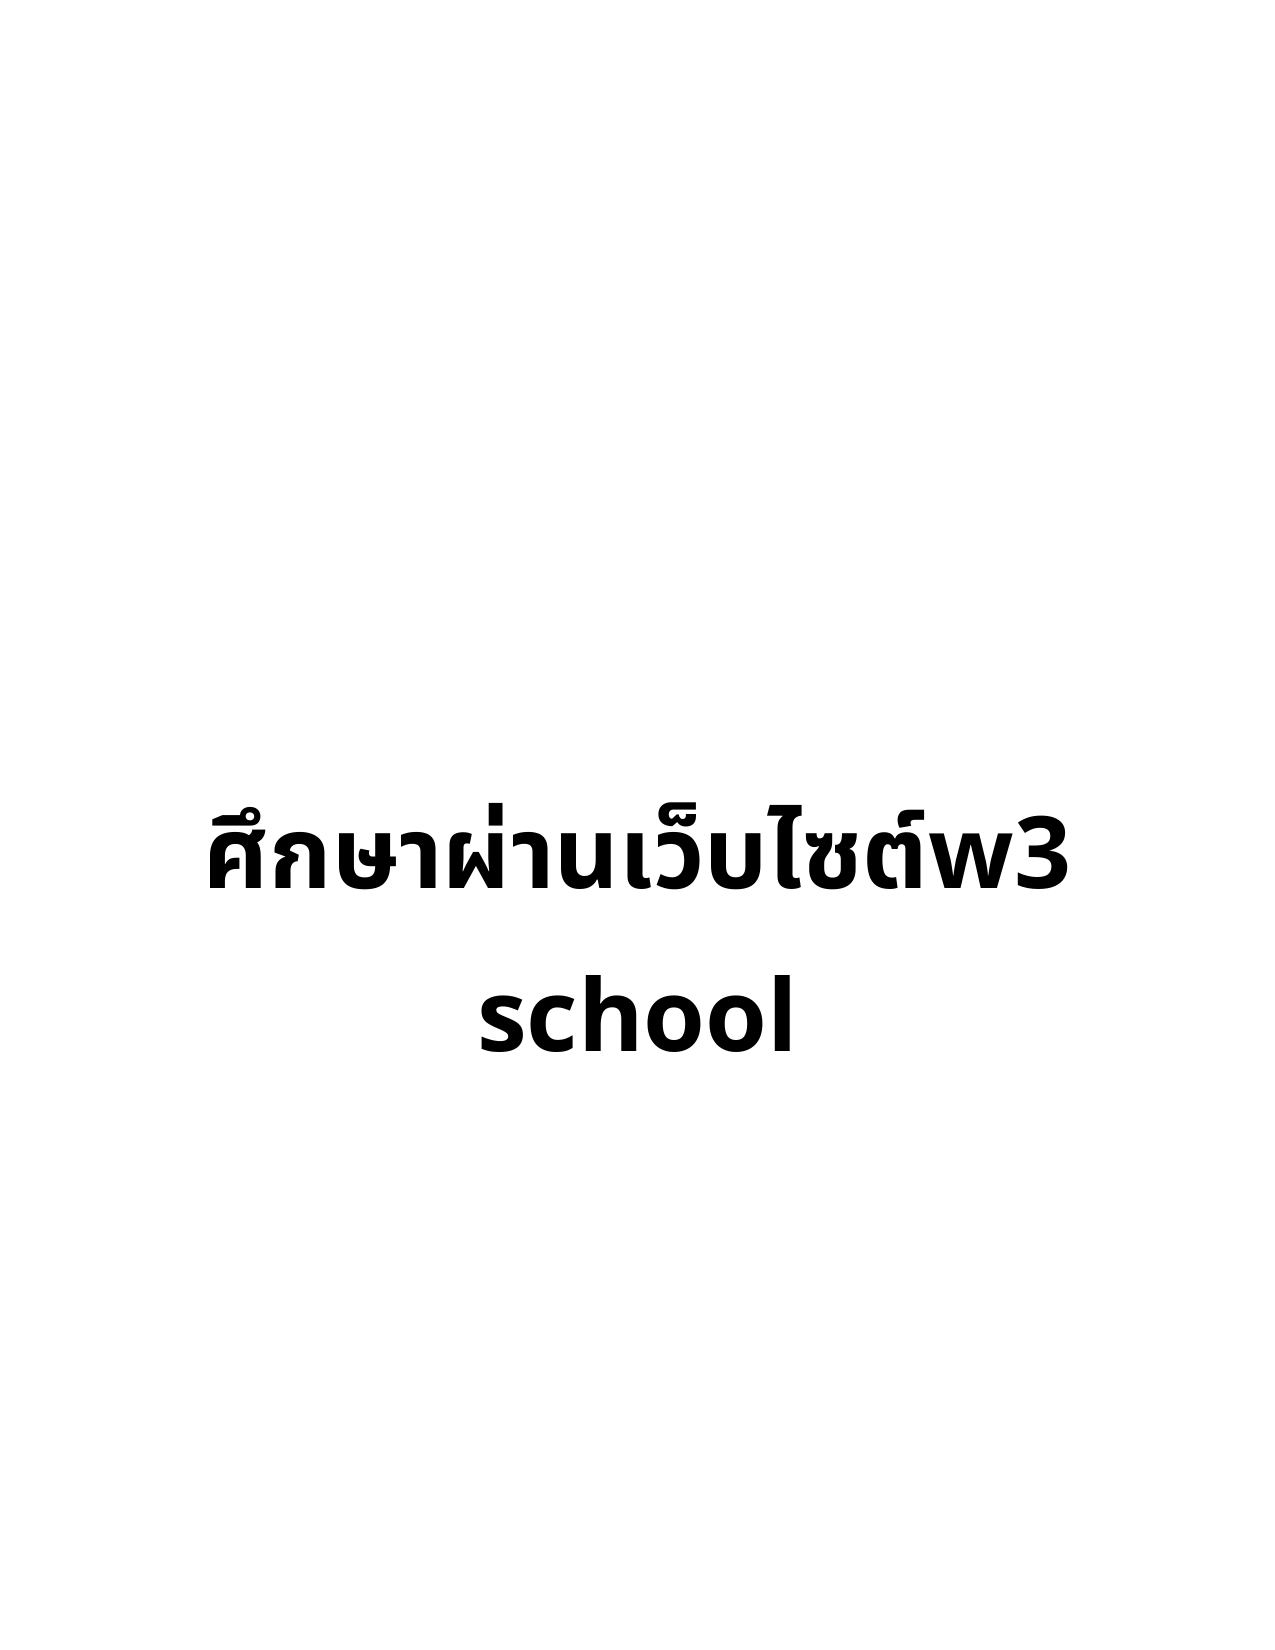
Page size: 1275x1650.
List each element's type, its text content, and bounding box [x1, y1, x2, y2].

text ศึกษาผ่านเว็บไซต์w3 school [150, 782, 1125, 1081]
